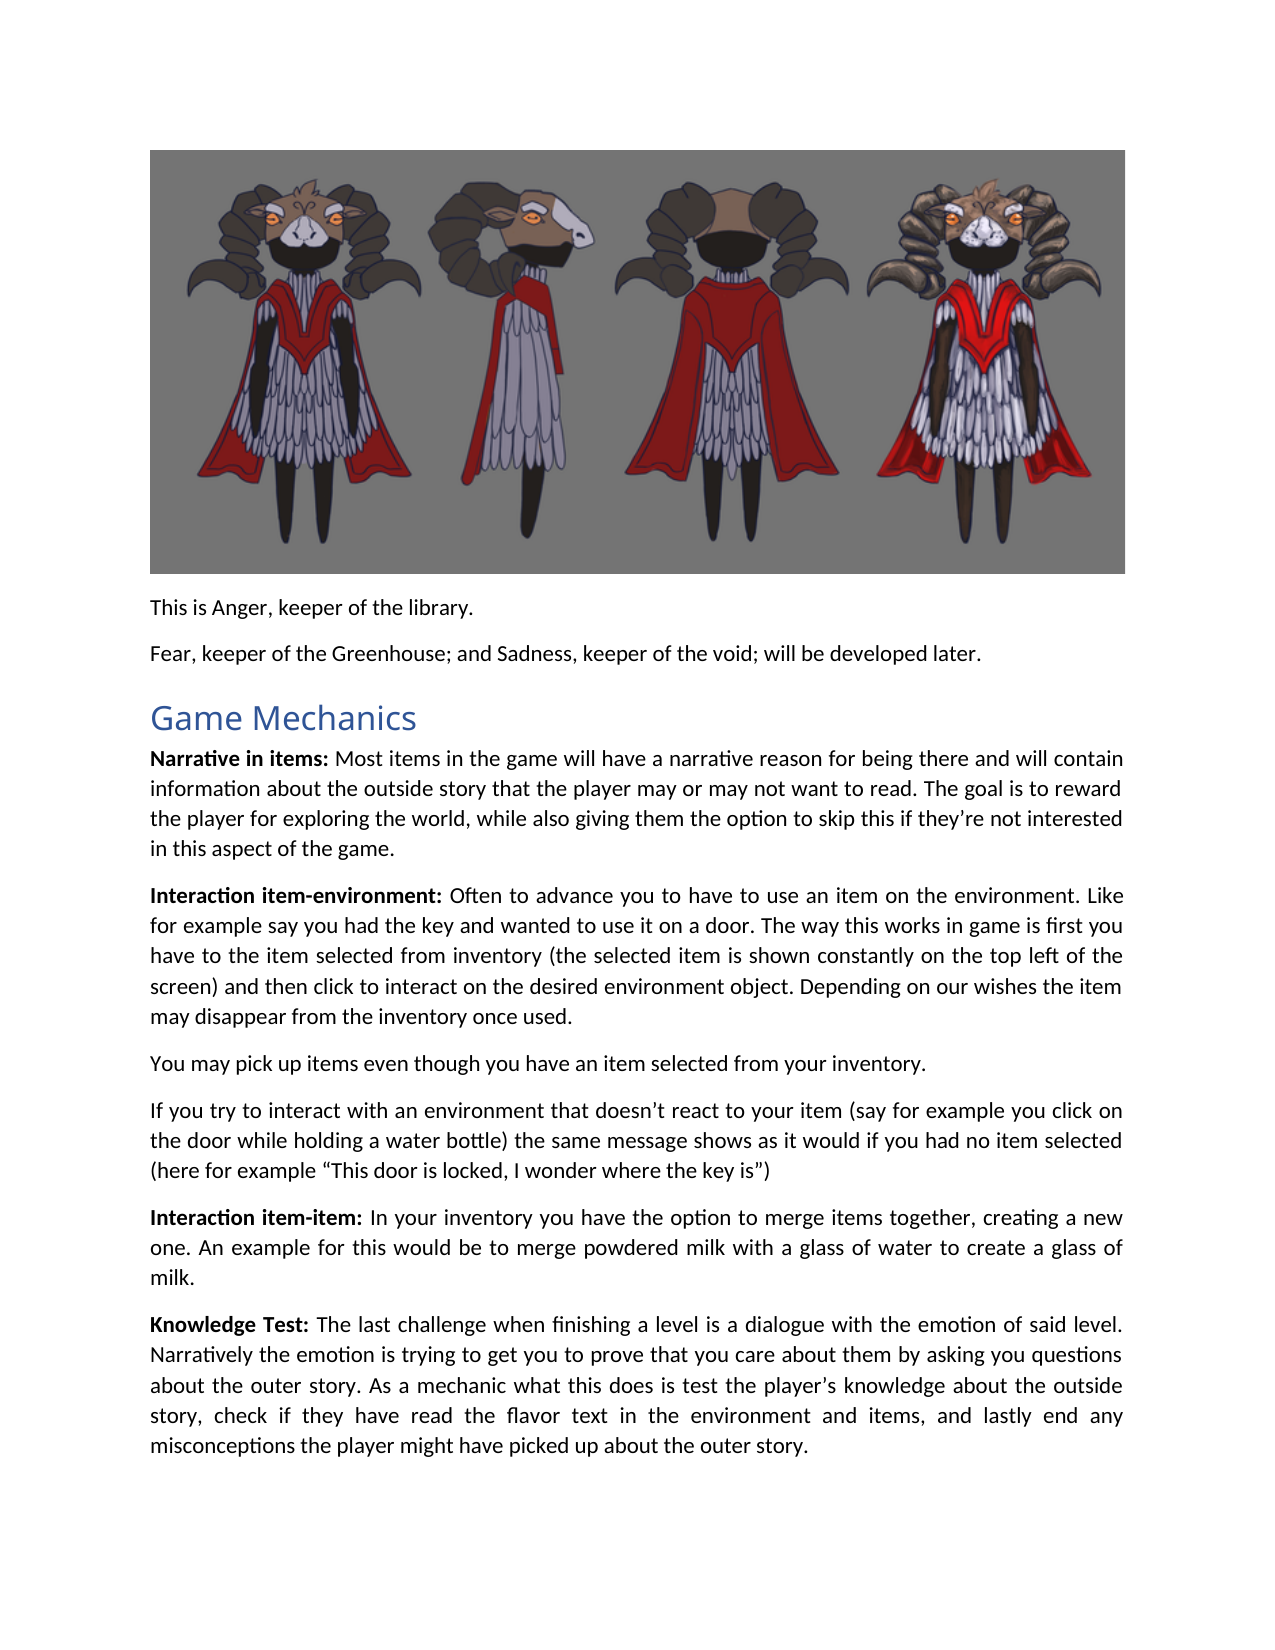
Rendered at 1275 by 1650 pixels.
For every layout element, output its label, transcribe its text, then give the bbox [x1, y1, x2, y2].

picture [150, 150, 1125, 574]
text If you try to interact with an environment that doesn’t react to your item (say for example you click on the door while holding a water bottle) the same message shows as it would if you had no item selected (here for example “This door is locked, I wonder where the key is”) [150, 1096, 1125, 1184]
text You may pick up items even though you have an item selected from your inventory. [150, 1049, 1125, 1077]
text Interaction item-item: In your inventory you have the option to merge items together, creating a new one. An example for this would be to merge powdered milk with a glass of water to create a glass of milk. [150, 1203, 1125, 1292]
text Narrative in items: Most items in the game will have a narrative reason for being there and will contain information about the outside story that the player may or may not want to read. The goal is to reward the player for exploring the world, while also giving them the option to skip this if they’re not interested in this aspect of the game. [150, 744, 1125, 862]
subtitle Game Mechanics [150, 695, 1125, 740]
text Knowledge Test: The last challenge when finishing a level is a dialogue with the emotion of said level. Narratively the emotion is trying to get you to prove that you care about them by asking you questions about the outer story. As a mechanic what this does is test the player’s knowledge about the outside story, check if they have read the flavor text in the environment and items, and lastly end any misconceptions the player might have picked up about the outer story. [150, 1310, 1125, 1459]
text Interaction item-environment: Often to advance you to have to use an item on the environment. Like for example say you had the key and wanted to use it on a door. The way this works in game is first you have to the item selected from inventory (the selected item is shown constantly on the top left of the screen) and then click to interact on the desired environment object. Depending on our wishes the item may disappear from the inventory once used. [150, 881, 1125, 1030]
text This is Anger, keeper of the library. [150, 593, 1125, 621]
text Fear, keeper of the Greenhouse; and Sadness, keeper of the void; will be developed later. [150, 639, 1125, 668]
